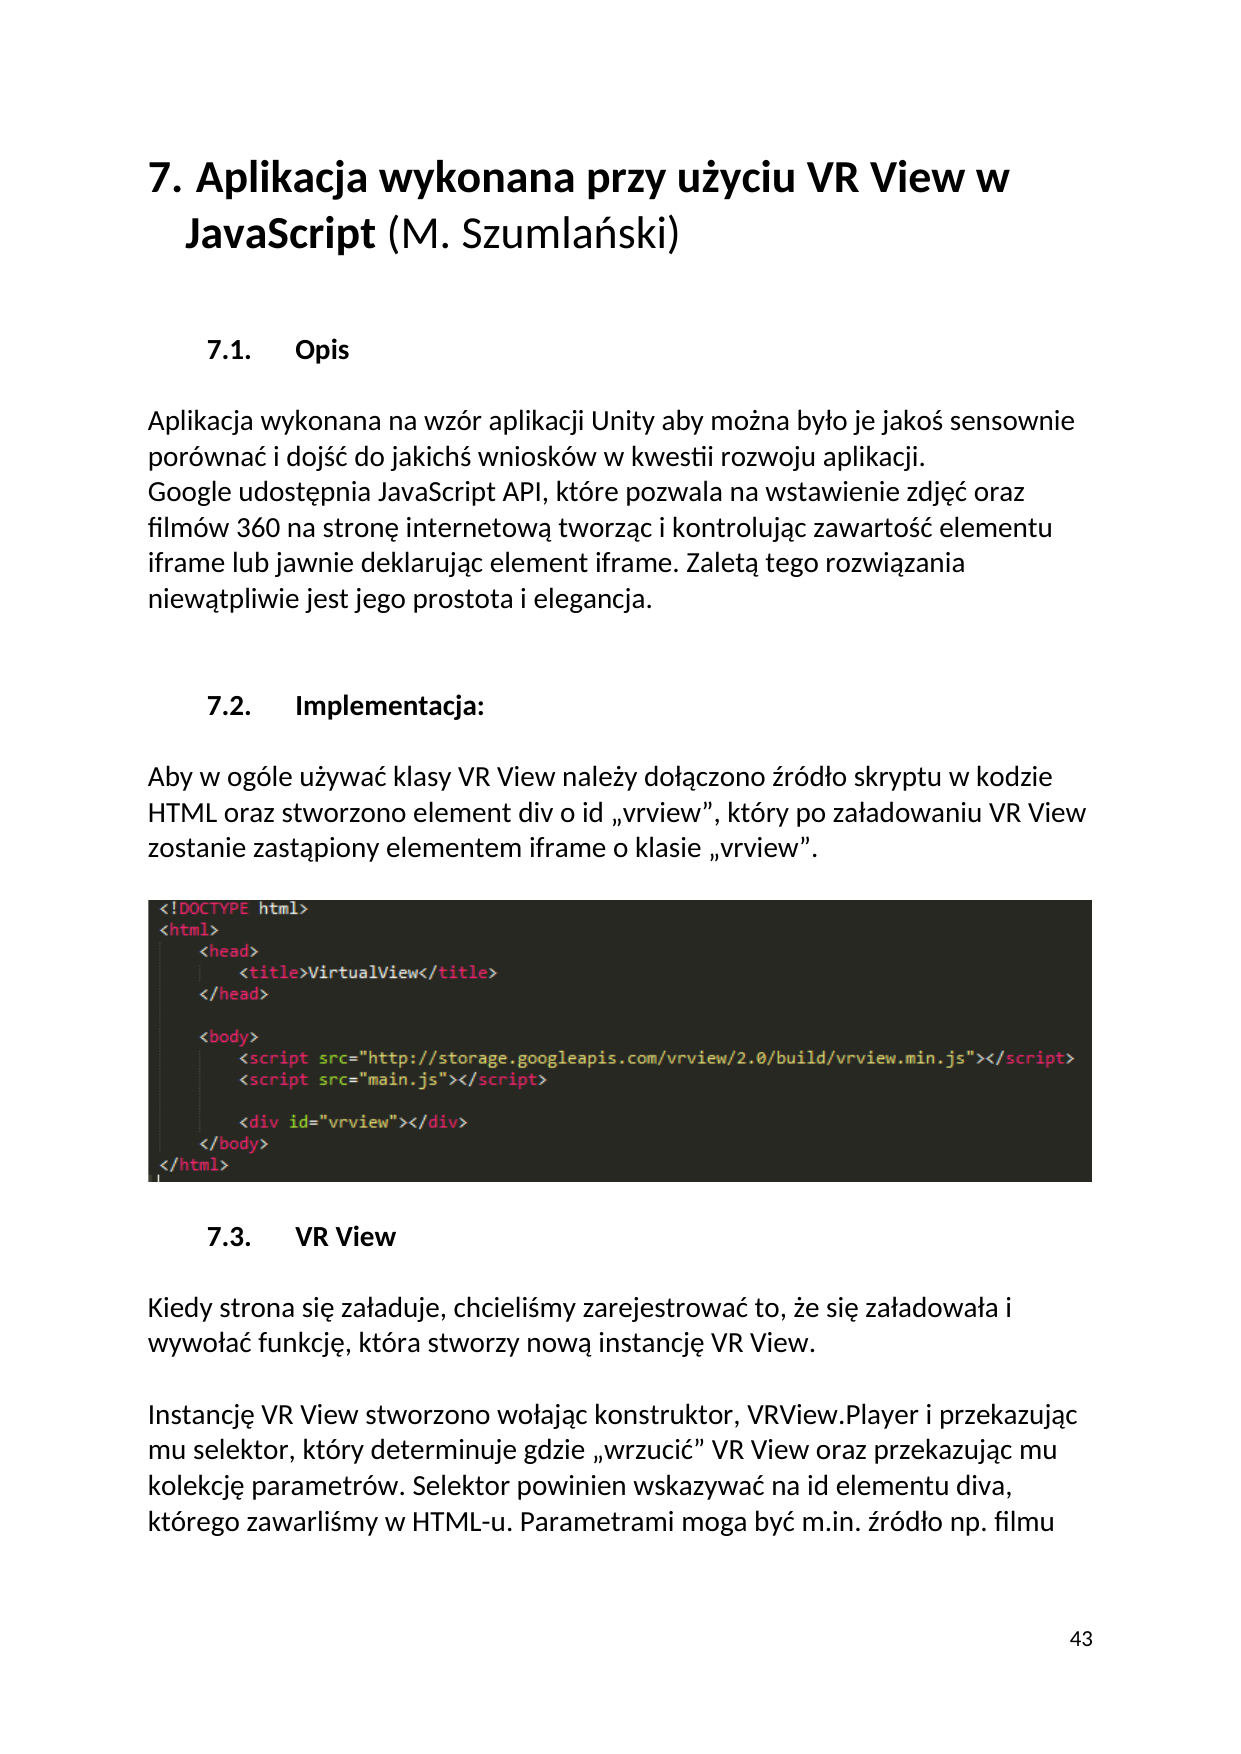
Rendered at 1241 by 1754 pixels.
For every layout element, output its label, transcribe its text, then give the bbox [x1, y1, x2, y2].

picture [148, 900, 1092, 1182]
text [148, 1396, 1093, 1538]
list Aplikacja wykonana przy użyciu VR View w JavaScript (M. Szumlański) [148, 148, 1093, 259]
text Aplikacja wykonana na wzór aplikacji Unity aby można było je jakoś sensownie porównać i dojść do jakichś wniosków w kwestii rozwoju aplikacji. [148, 402, 1093, 473]
list Implementacja: [207, 687, 1093, 723]
list VR View [207, 1218, 1093, 1253]
text Google udostępnia JavaScript API, które pozwala na wstawienie zdjęć oraz filmów 360 na stronę internetową tworząc i kontrolując zawartość elementu iframe lub jawnie deklarując element iframe. Zaletą tego rozwiązania niewątpliwie jest jego prostota i elegancja. [148, 473, 1093, 616]
text Kiedy strona się załaduje, chcieliśmy zarejestrować to, że się załadowała i wywołać funkcję, która stworzy nową instancję VR View. [148, 1289, 1093, 1360]
text Aby w ogóle używać klasy VR View należy dołączono źródło skryptu w kodzie HTML oraz stworzono element div o id „vrview”, który po załadowaniu VR View zostanie zastąpiony elementem iframe o klasie „vrview”. [148, 758, 1093, 865]
list Opis [207, 331, 1093, 366]
